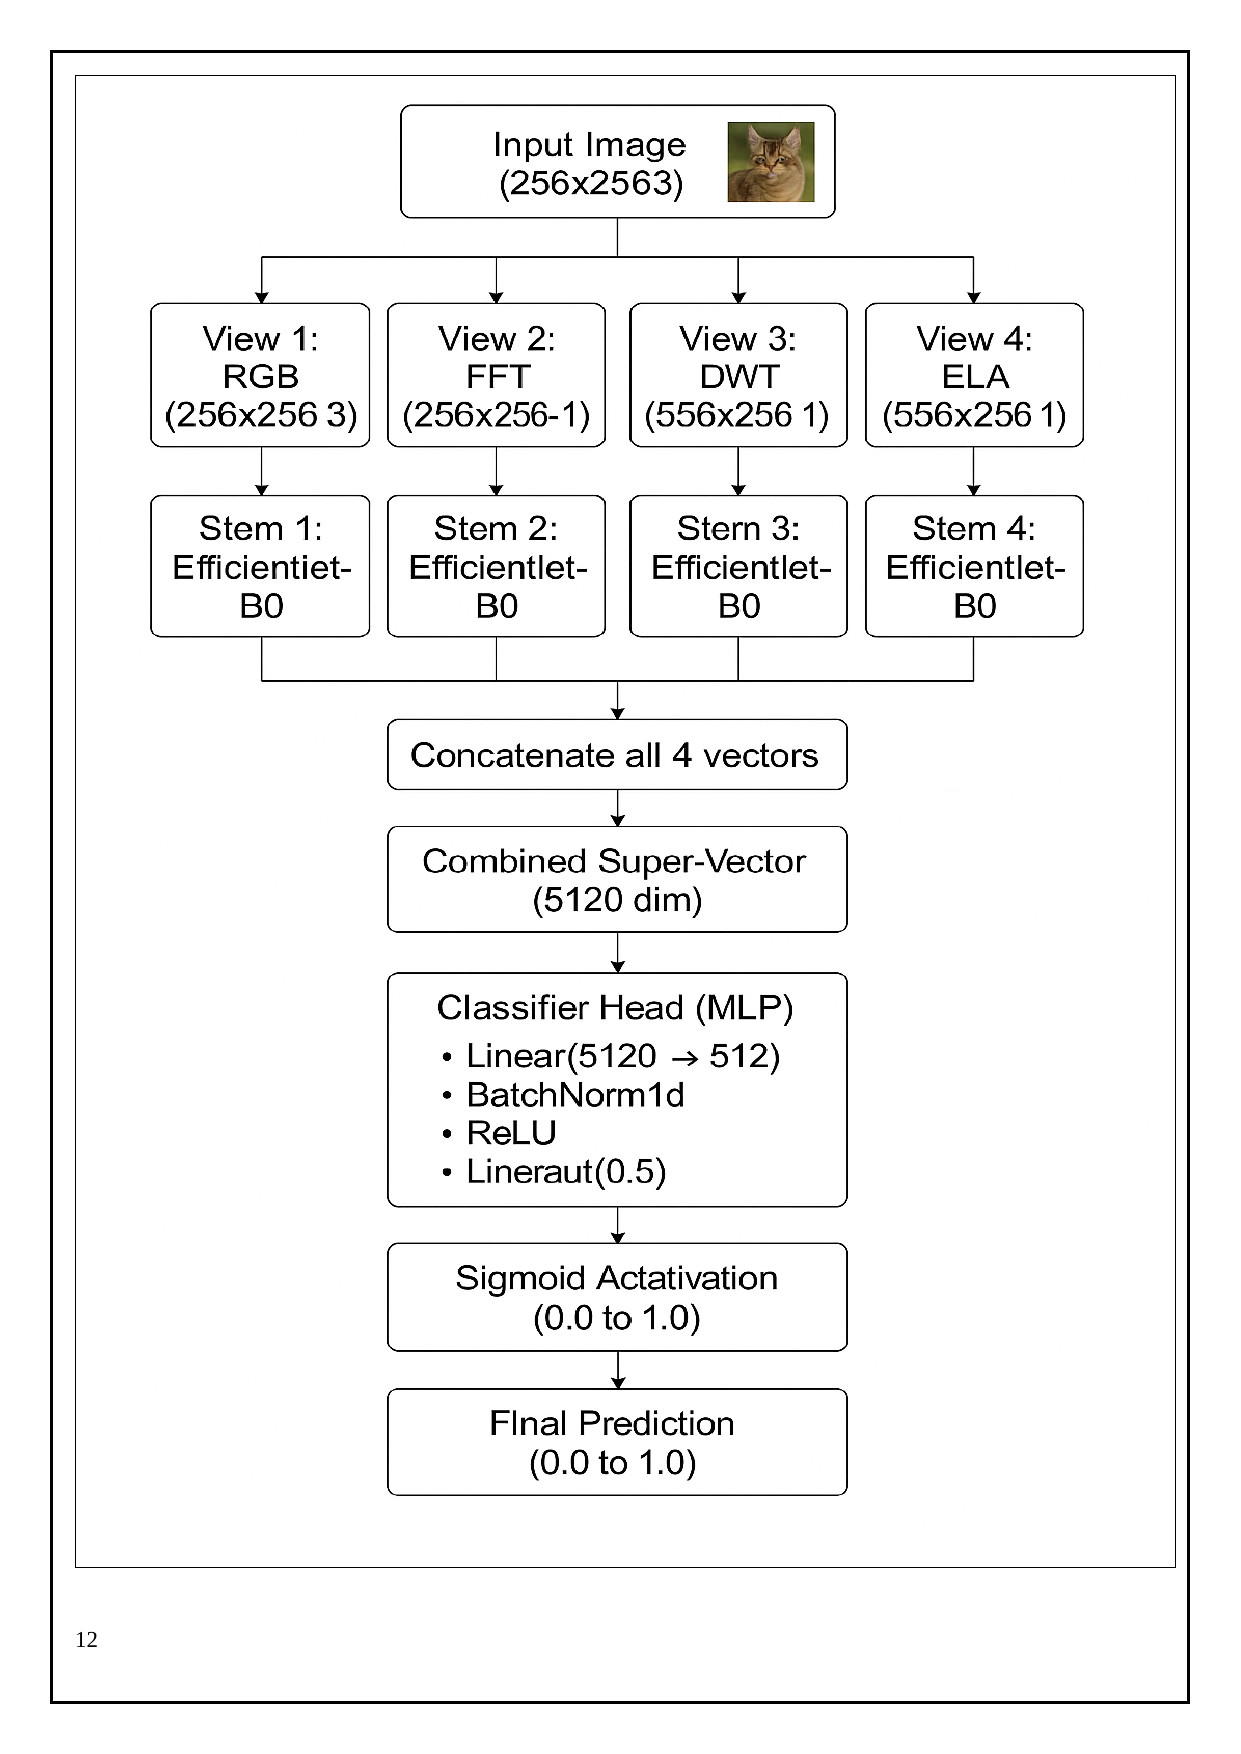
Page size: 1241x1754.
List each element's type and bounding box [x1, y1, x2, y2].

table_header [76, 76, 1175, 1567]
picture [86, 101, 1149, 1539]
